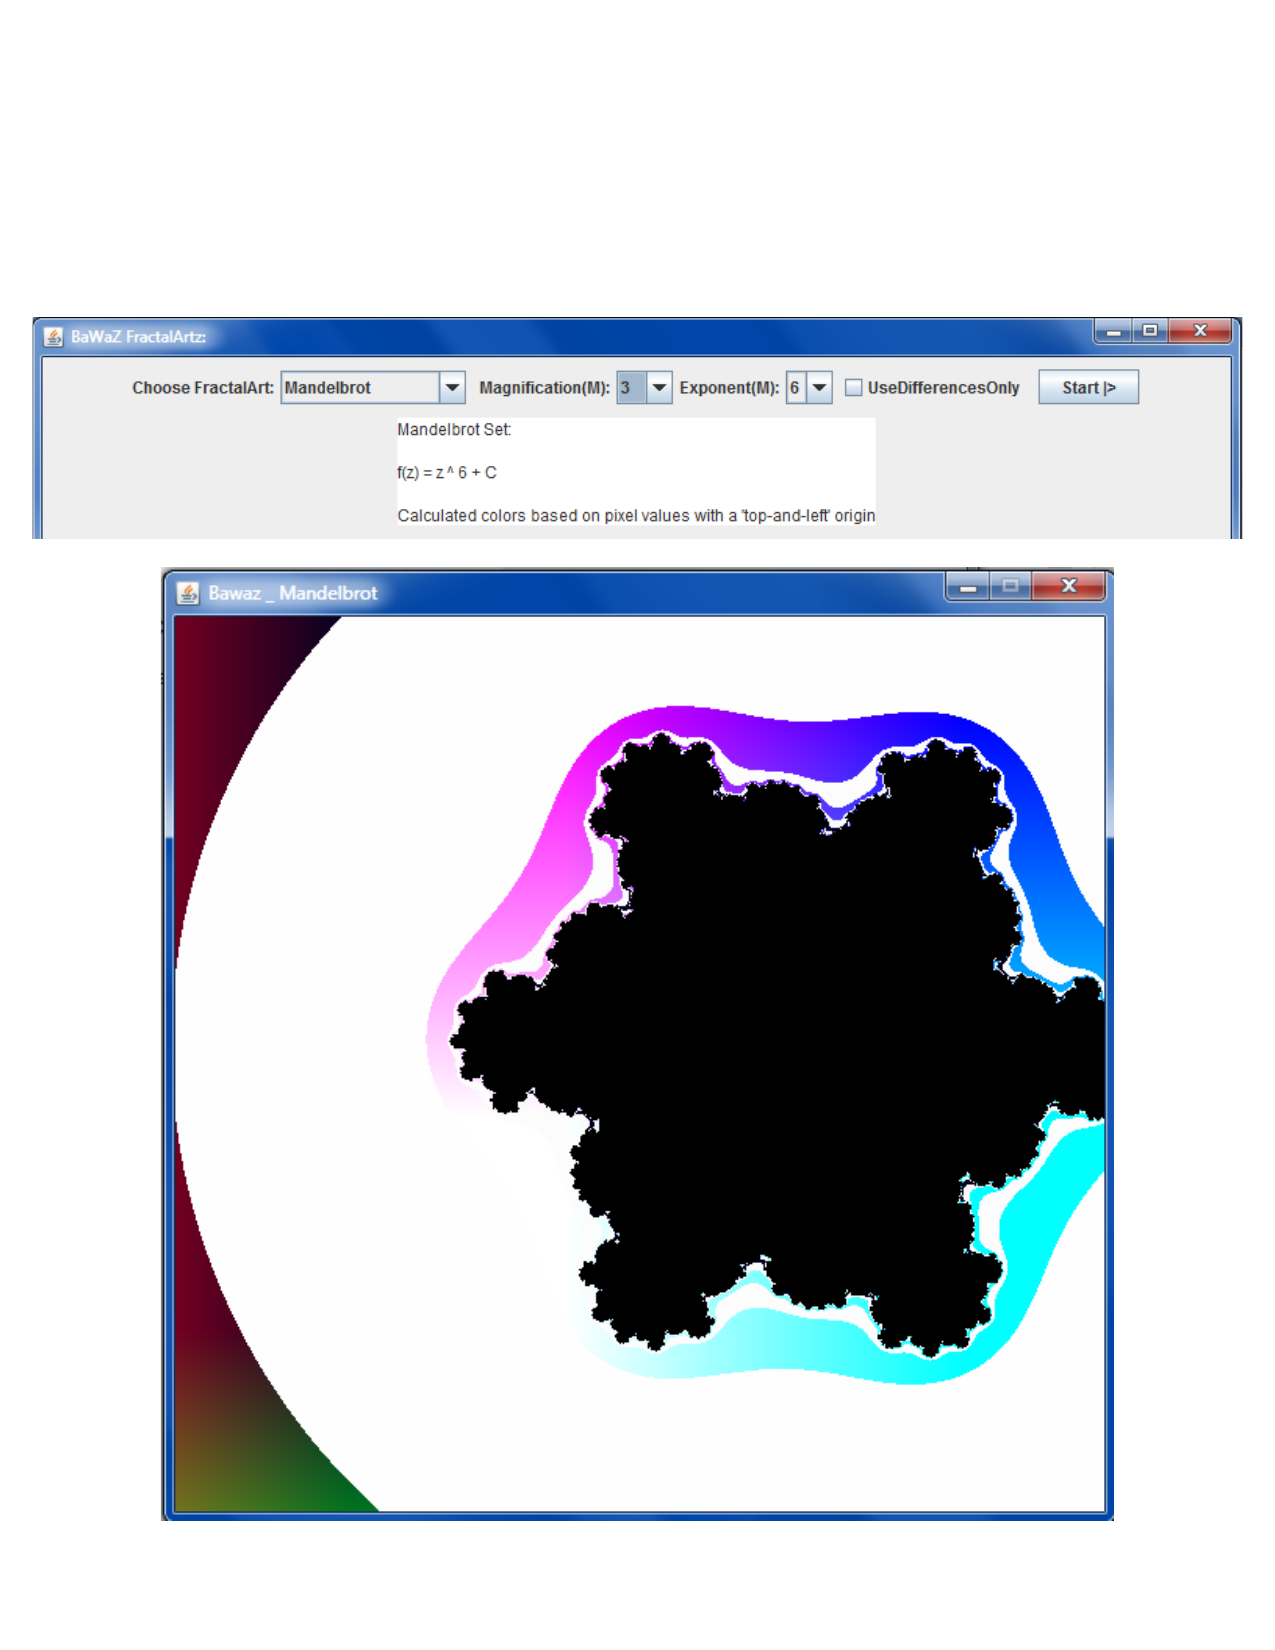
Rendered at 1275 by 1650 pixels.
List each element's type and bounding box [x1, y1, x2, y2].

picture [160, 567, 1114, 1521]
picture [32, 317, 1243, 539]
